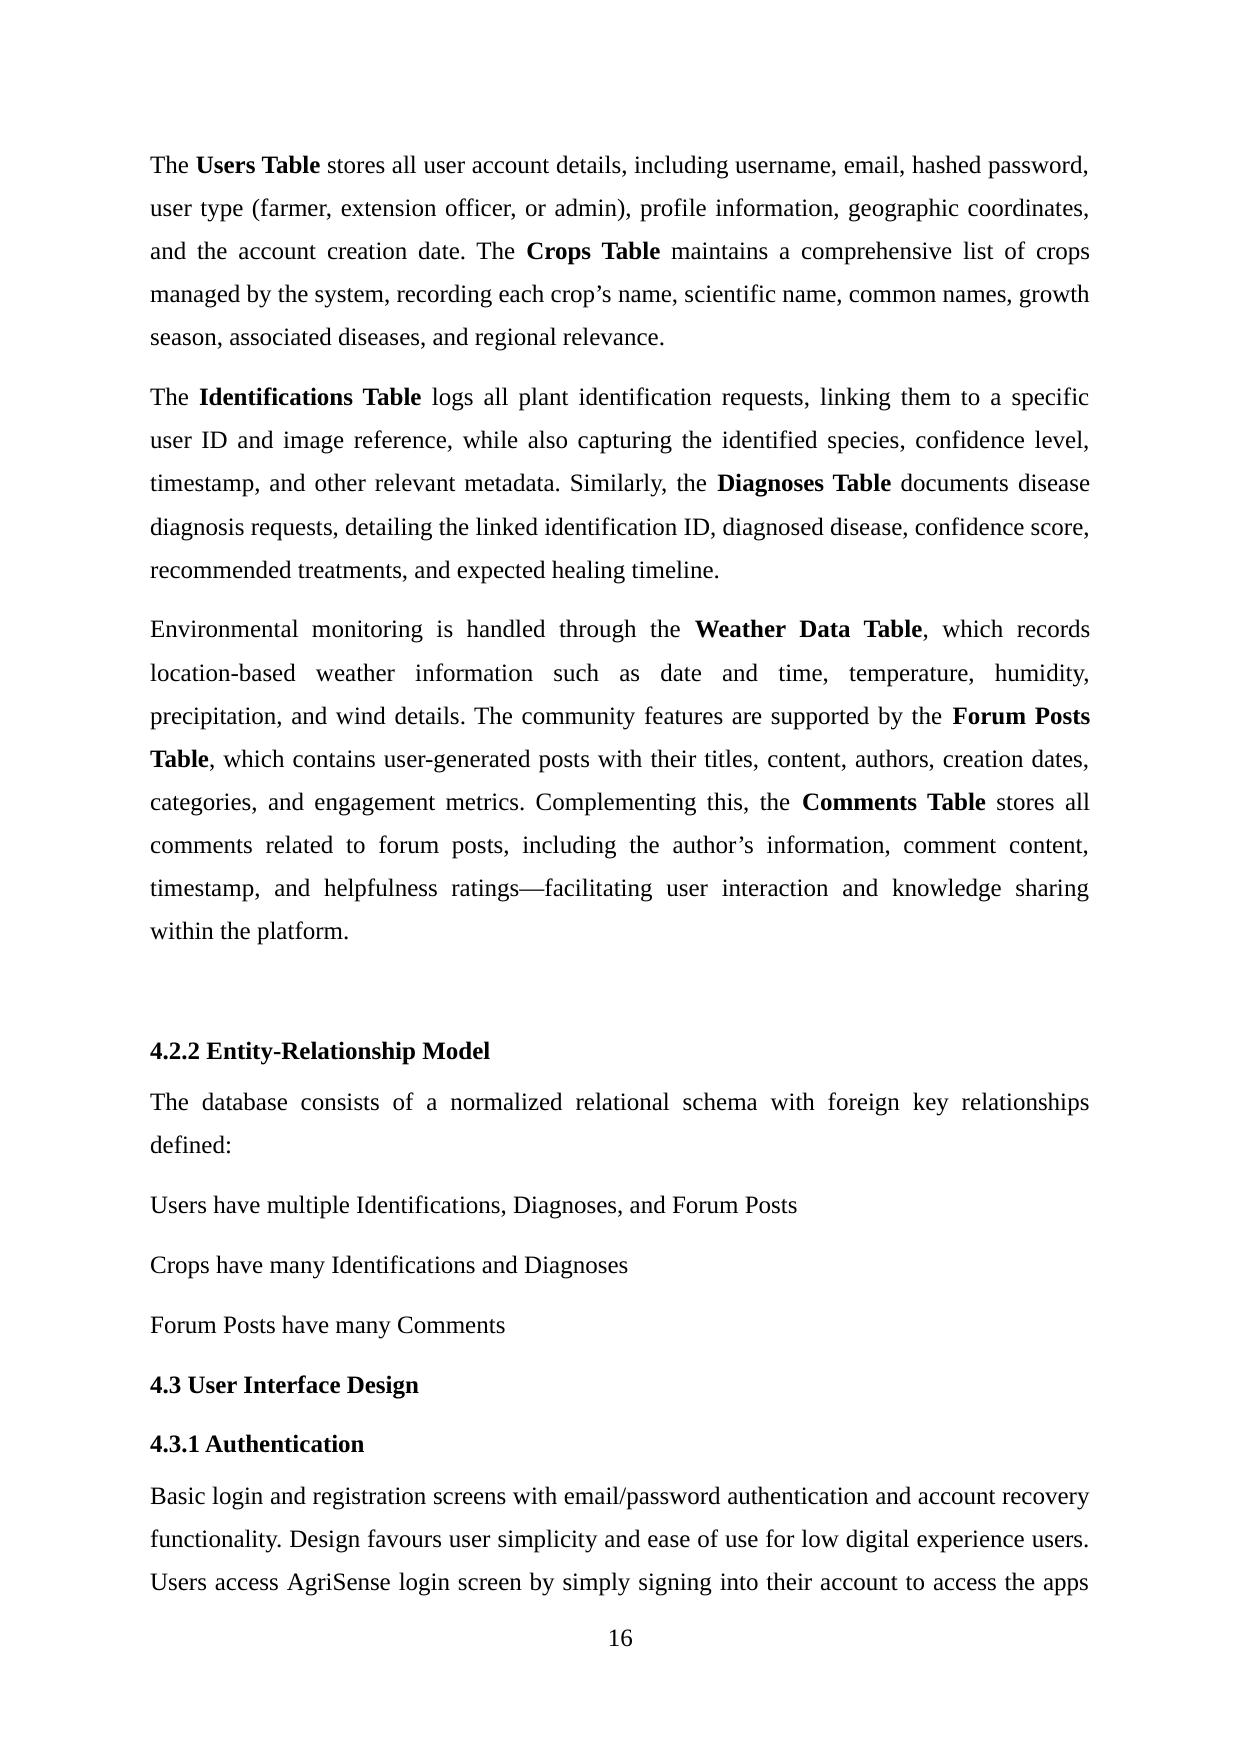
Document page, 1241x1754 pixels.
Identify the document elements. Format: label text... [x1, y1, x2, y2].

text The Identifications Table logs all plant identification requests, linking them to a specific user ID and image reference, while also capturing the identified species, confidence level, timestamp, and other relevant metadata. Similarly, the Diagnoses Table documents disease diagnosis requests, detailing the linked identification ID, diagnosed disease, confidence score, recommended treatments, and expected healing timeline. [150, 382, 1090, 583]
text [150, 1481, 1090, 1596]
text The Users Table stores all user account details, including username, email, hashed password, user type (farmer, extension officer, or admin), profile information, geographic coordinates, and the account creation date. The Crops Table maintains a comprehensive list of crops managed by the system, recording each crop’s name, scientific name, common names, growth season, associated diseases, and regional relevance. [150, 150, 1090, 351]
subtitle 4.3.1 Authentication [150, 1429, 1090, 1458]
text Forum Posts have many Comments [150, 1310, 1090, 1339]
text The database consists of a normalized relational schema with foreign key relationships defined: [150, 1087, 1090, 1159]
subtitle 4.2.2 Entity-Relationship Model [150, 1036, 1090, 1065]
text Environmental monitoring is handled through the Weather Data Table, which records location-based weather information such as date and time, temperature, humidity, precipitation, and wind details. The community features are supported by the Forum Posts Table, which contains user-generated posts with their titles, content, authors, creation dates, categories, and engagement metrics. Complementing this, the Comments Table stores all comments related to forum posts, including the author’s information, comment content, timestamp, and helpfulness ratings—facilitating user interaction and knowledge sharing within the platform. [150, 614, 1090, 945]
text Crops have many Identifications and Diagnoses [150, 1250, 1090, 1279]
text Users have multiple Identifications, Diagnoses, and Forum Posts [150, 1190, 1090, 1219]
subtitle 4.3 User Interface Design [150, 1370, 1090, 1398]
